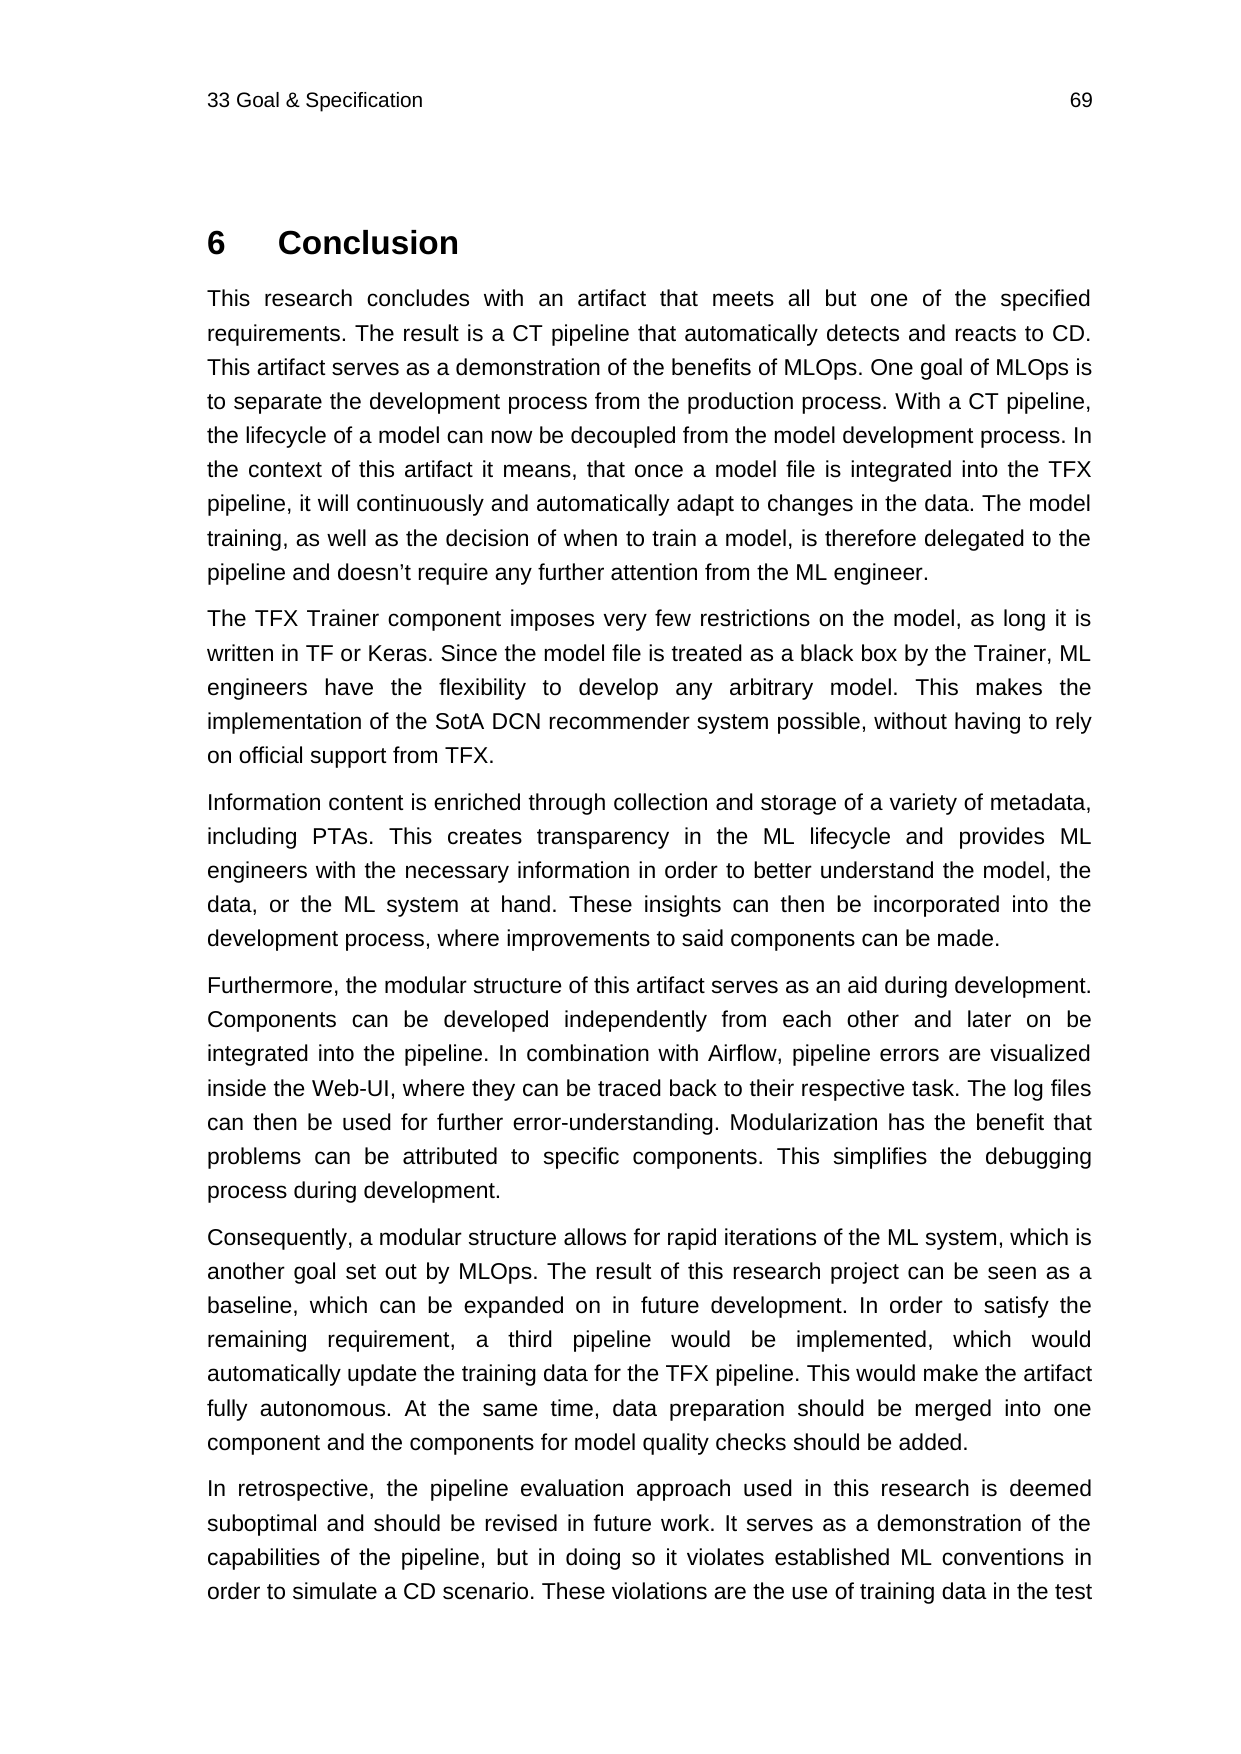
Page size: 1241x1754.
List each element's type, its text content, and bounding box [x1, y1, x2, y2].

text This research concludes with an artifact that meets all but one of the specified requirements. The result is a CT pipeline that automatically detects and reacts to CD. This artifact serves as a demonstration of the benefits of MLOps. One goal of MLOps is to separate the development process from the production process. With a CT pipeline, the lifecycle of a model can now be decoupled from the model development process. In the context of this artifact it means, that once a model file is integrated into the TFX pipeline, it will continuously and automatically adapt to changes in the data. The model training, as well as the decision of when to train a model, is therefore delegated to the pipeline and doesn’t require any further attention from the ML engineer. [207, 285, 1092, 585]
text Consequently, a modular structure allows for rapid iterations of the ML system, which is another goal set out by MLOps. The result of this research project can be seen as a baseline, which can be expanded on in future development. In order to satisfy the remaining requirement, a third pipeline would be implemented, which would automatically update the training data for the TFX pipeline. This would make the artifact fully autonomous. At the same time, data preparation should be merged into one component and the components for model quality checks should be added. [207, 1224, 1092, 1455]
text The TFX Trainer component imposes very few restrictions on the model, as long it is written in TF or Keras. Since the model file is treated as a black box by the Trainer, ML engineers have the flexibility to develop any arbitrary model. This makes the implementation of the SotA DCN recommender system possible, without having to rely on official support from TFX. [207, 605, 1092, 768]
text Information content is enriched through collection and storage of a variety of metadata, including PTAs. This creates transparency in the ML lifecycle and provides ML engineers with the necessary information in order to better understand the model, the data, or the ML system at hand. These insights can then be incorporated into the development process, where improvements to said components can be made. [207, 789, 1092, 952]
subtitle Conclusion [207, 223, 1092, 261]
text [207, 1475, 1092, 1604]
text Furthermore, the modular structure of this artifact serves as an aid during development. Components can be developed independently from each other and later on be integrated into the pipeline. In combination with Airflow, pipeline errors are visualized inside the Web-UI, where they can be traced back to their respective task. The log files can then be used for further error-understanding. Modularization has the benefit that problems can be attributed to specific components. This simplifies the debugging process during development. [207, 972, 1092, 1203]
